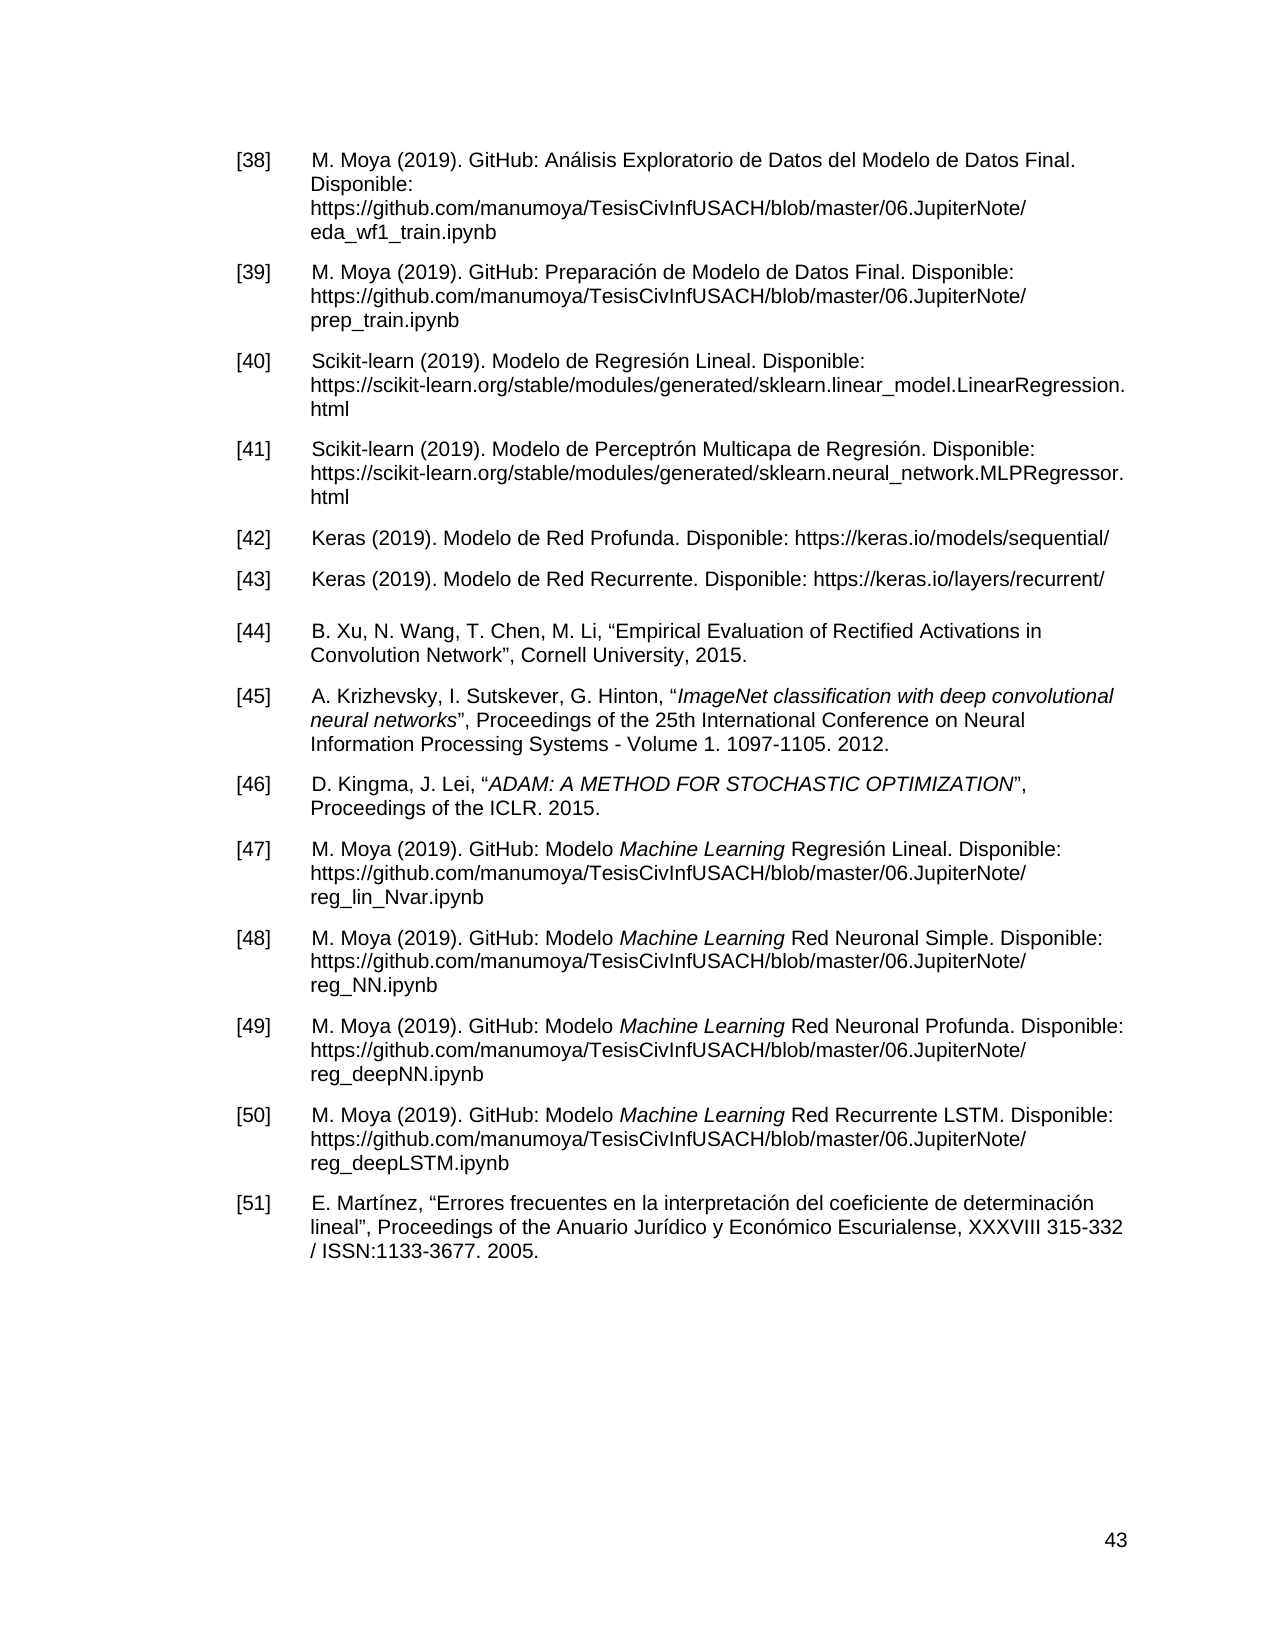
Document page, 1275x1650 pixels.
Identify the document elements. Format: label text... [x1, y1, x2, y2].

text [42] Keras (2019). Modelo de Red Profunda. Disponible: https://keras.io/models/sequential/ [236, 526, 1127, 550]
text [38] M. Moya (2019). GitHub: Análisis Exploratorio de Datos del Modelo de Datos Final. Disponible: https://github.com/manumoya/TesisCivInfUSACH/blob/master/06.JupiterNote/eda_wf1_train.ipynb [236, 148, 1127, 243]
text [46] D. Kingma, J. Lei, “ADAM: A METHOD FOR STOCHASTIC OPTIMIZATION”, Proceedings of the ICLR. 2015. [236, 772, 1127, 820]
text [43] Keras (2019). Modelo de Red Recurrente. Disponible: https://keras.io/layers/recurrent/ [236, 566, 1127, 590]
text [49] M. Moya (2019). GitHub: Modelo Machine Learning Red Neuronal Profunda. Disponible: https://github.com/manumoya/TesisCivInfUSACH/blob/master/06.JupiterNote/reg_deepNN.ipynb [236, 1014, 1127, 1086]
text [41] Scikit-learn (2019). Modelo de Perceptrón Multicapa de Regresión. Disponible: https://scikit-learn.org/stable/modules/generated/sklearn.neural_network.MLPRegressor.html [236, 437, 1127, 509]
text [44] B. Xu, N. Wang, T. Chen, M. Li, “Empirical Evaluation of Rectified Activations in Convolution Network”, Cornell University, 2015. [236, 619, 1127, 667]
text [48] M. Moya (2019). GitHub: Modelo Machine Learning Red Neuronal Simple. Disponible: https://github.com/manumoya/TesisCivInfUSACH/blob/master/06.JupiterNote/reg_NN.ipynb [236, 925, 1127, 997]
text [40] Scikit-learn (2019). Modelo de Regresión Lineal. Disponible: https://scikit-learn.org/stable/modules/generated/sklearn.linear_model.LinearRegression.html [236, 349, 1127, 421]
text [47] M. Moya (2019). GitHub: Modelo Machine Learning Regresión Lineal. Disponible: https://github.com/manumoya/TesisCivInfUSACH/blob/master/06.JupiterNote/reg_lin_Nvar.ipynb [236, 837, 1127, 909]
text [51] E. Martínez, “Errores frecuentes en la interpretación del coeficiente de determinación lineal”, Proceedings of the Anuario Jurídico y Económico Escurialense, XXXVIII 315-332 / ISSN:1133-3677. 2005. [236, 1191, 1127, 1263]
text [50] M. Moya (2019). GitHub: Modelo Machine Learning Red Recurrente LSTM. Disponible: https://github.com/manumoya/TesisCivInfUSACH/blob/master/06.JupiterNote/reg_deepLSTM.ipynb [236, 1102, 1127, 1174]
text [45] A. Krizhevsky, I. Sutskever, G. Hinton, “ImageNet classification with deep convolutional neural networks”, Proceedings of the 25th International Conference on Neural Information Processing Systems - Volume 1. 1097-1105. 2012. [236, 684, 1127, 756]
text [39] M. Moya (2019). GitHub: Preparación de Modelo de Datos Final. Disponible: https://github.com/manumoya/TesisCivInfUSACH/blob/master/06.JupiterNote/prep_train.ipynb [236, 260, 1127, 332]
